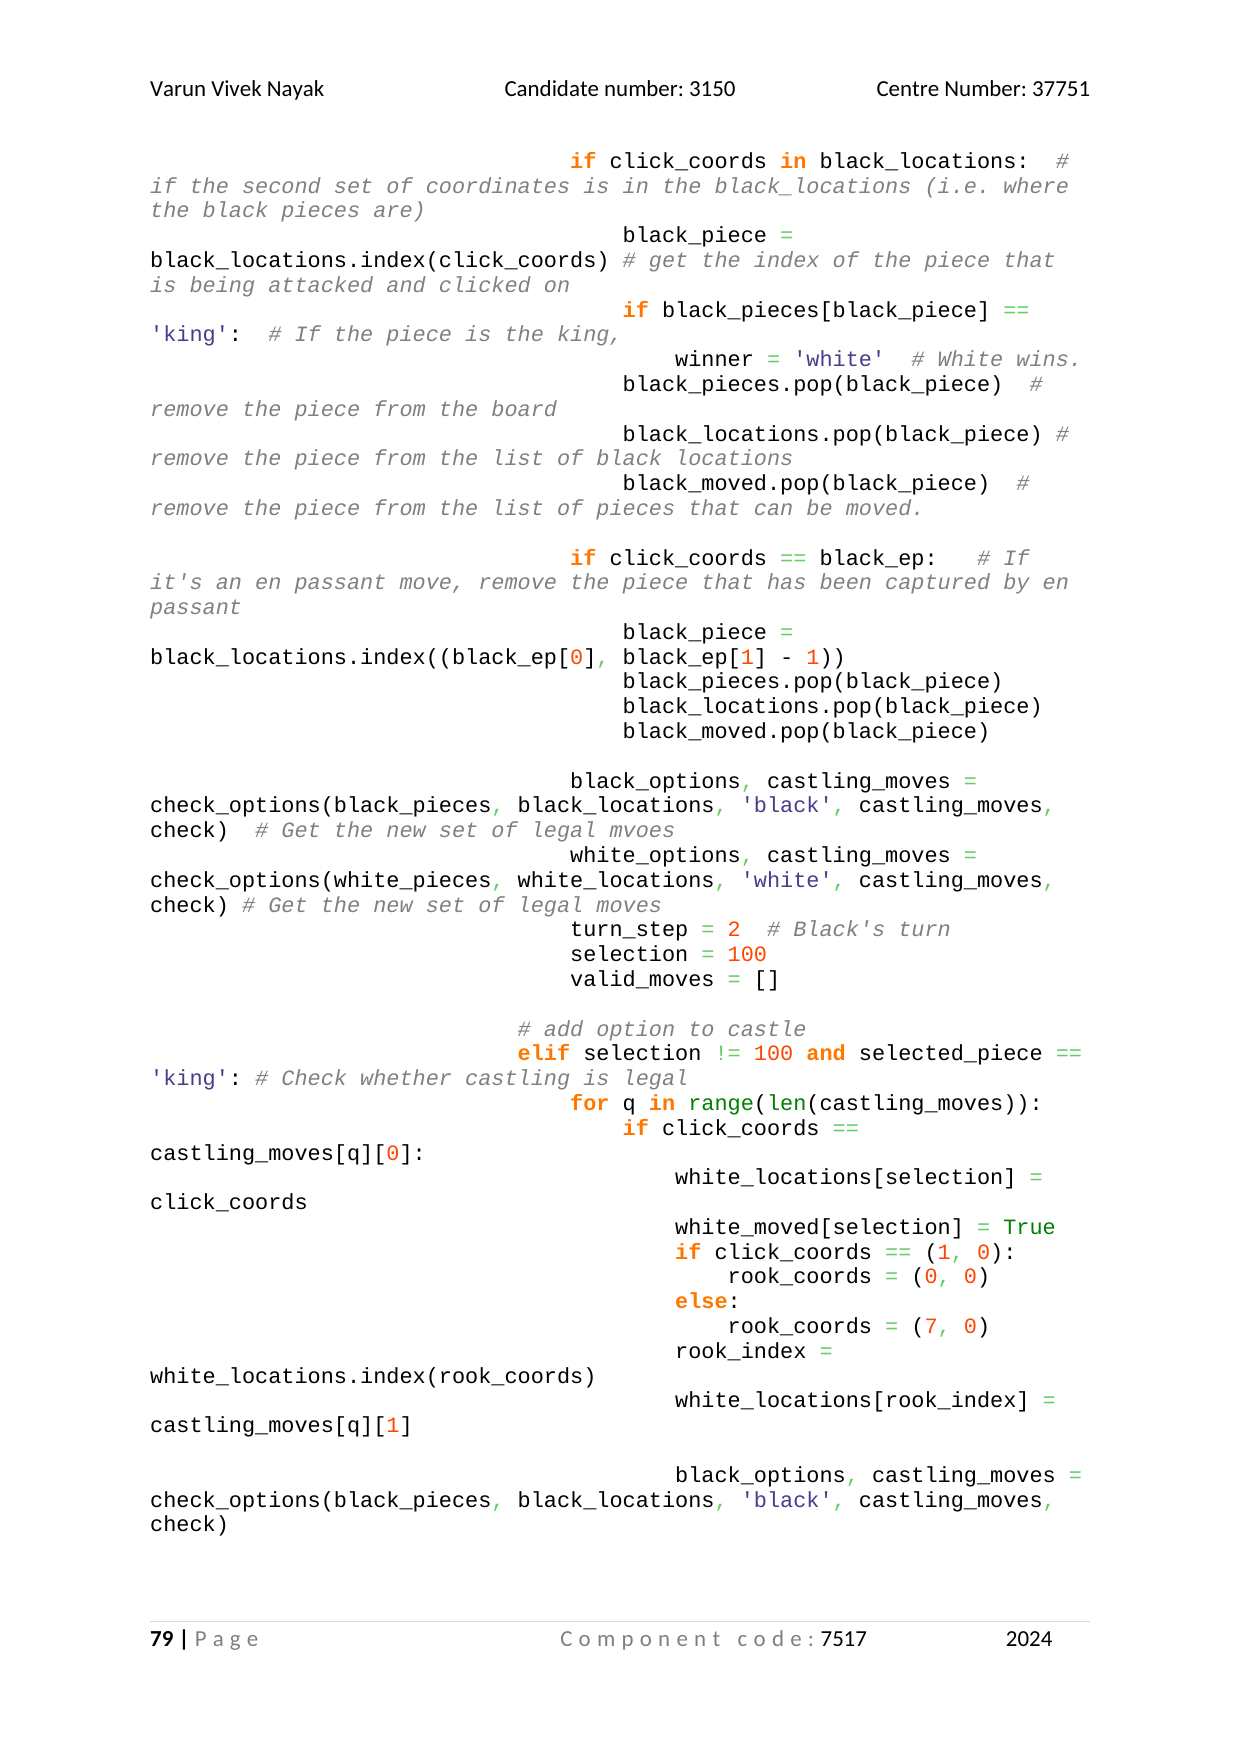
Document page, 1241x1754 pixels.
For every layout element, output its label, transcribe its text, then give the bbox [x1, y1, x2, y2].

text if black_pieces[black_piece] == 'king': # If the piece is the king, [150, 299, 1090, 348]
text if click_coords == black_ep: # If it's an en passant move, remove the piece that has been captured by en passant [150, 547, 1090, 621]
text white_locations[rook_index] = castling_moves[q][1] [150, 1389, 1090, 1439]
text if click_coords == castling_moves[q][0]: [150, 1117, 1090, 1166]
text rook_coords = (7, 0) [150, 1315, 1090, 1340]
text black_locations.pop(black_piece) [150, 695, 1090, 720]
text white_locations[selection] = click_coords [150, 1166, 1090, 1216]
text black_options, castling_moves = check_options(black_pieces, black_locations, 'black', castling_moves, check) [150, 1464, 1090, 1538]
text for q in range(len(castling_moves)): [150, 1092, 1090, 1117]
text black_moved.pop(black_piece) [150, 720, 1090, 745]
text if click_coords == (1, 0): [150, 1241, 1090, 1266]
text winner = 'white' # White wins. [150, 348, 1090, 373]
text valid_moves = [] [150, 968, 1090, 993]
text turn_step = 2 # Black's turn [150, 918, 1090, 943]
text black_locations.pop(black_piece) # remove the piece from the list of black locations [150, 423, 1090, 472]
text black_moved.pop(black_piece) # remove the piece from the list of pieces that can be moved. [150, 472, 1090, 522]
text black_pieces.pop(black_piece) [150, 671, 1090, 695]
text else: [150, 1290, 1090, 1315]
text rook_index = white_locations.index(rook_coords) [150, 1340, 1090, 1389]
text black_piece = black_locations.index(click_coords) # get the index of the piece that is being attacked and clicked on [150, 224, 1090, 299]
text # add option to castle [150, 1018, 1090, 1042]
text black_pieces.pop(black_piece) # remove the piece from the board [150, 373, 1090, 423]
text white_moved[selection] = True [150, 1216, 1090, 1241]
text black_piece = black_locations.index((black_ep[0], black_ep[1] - 1)) [150, 621, 1090, 671]
text black_options, castling_moves = check_options(black_pieces, black_locations, 'black', castling_moves, check) # Get the new set of legal mvoes [150, 770, 1090, 844]
text elif selection != 100 and selected_piece == 'king': # Check whether castling is legal [150, 1042, 1090, 1092]
text rook_coords = (0, 0) [150, 1266, 1090, 1290]
text if click_coords in black_locations: # if the second set of coordinates is in the black_locations (i.e. where the black pieces are) [150, 150, 1090, 224]
text white_options, castling_moves = check_options(white_pieces, white_locations, 'white', castling_moves, check) # Get the new set of legal moves [150, 844, 1090, 918]
text selection = 100 [150, 943, 1090, 968]
